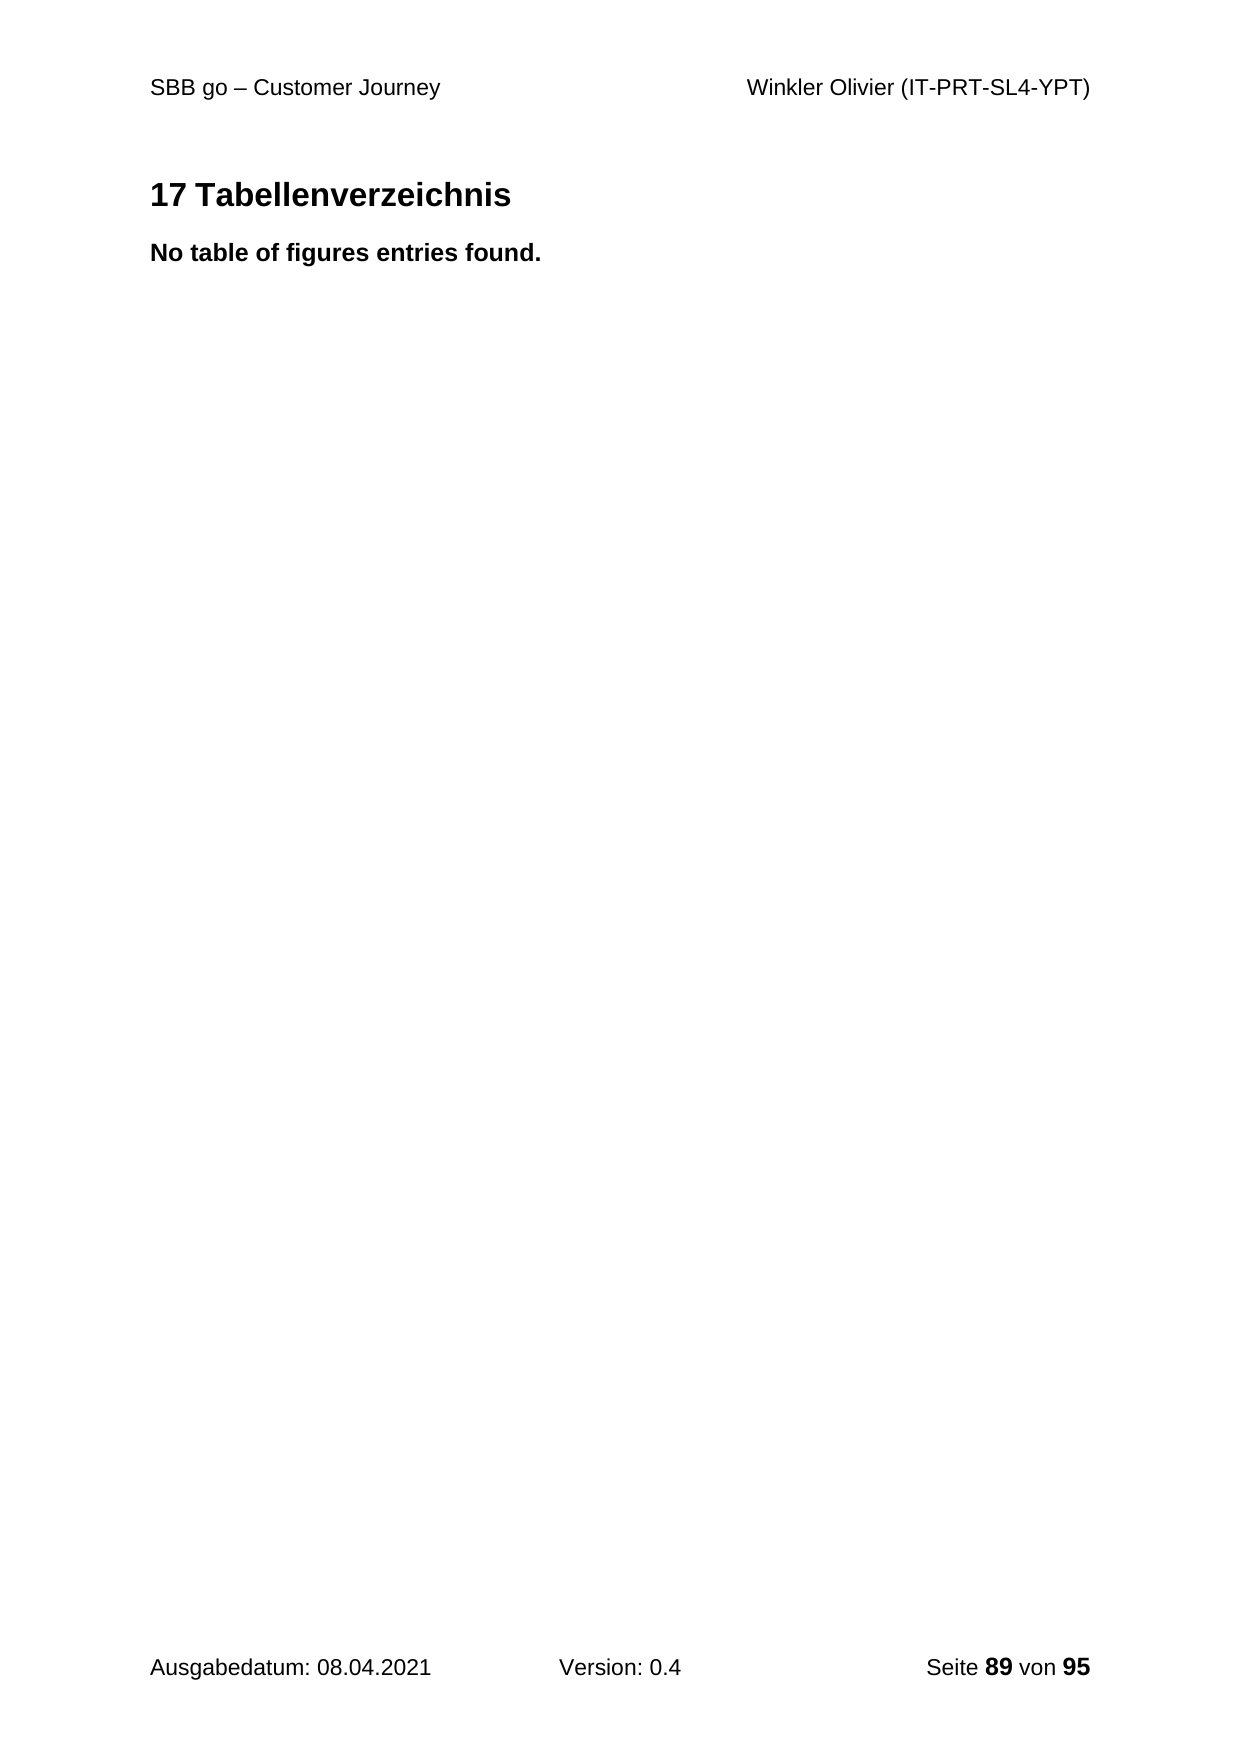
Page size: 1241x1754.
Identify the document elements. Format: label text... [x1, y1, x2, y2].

subtitle Tabellenverzeichnis [150, 175, 1090, 213]
text No table of figures entries found. [150, 238, 1090, 267]
